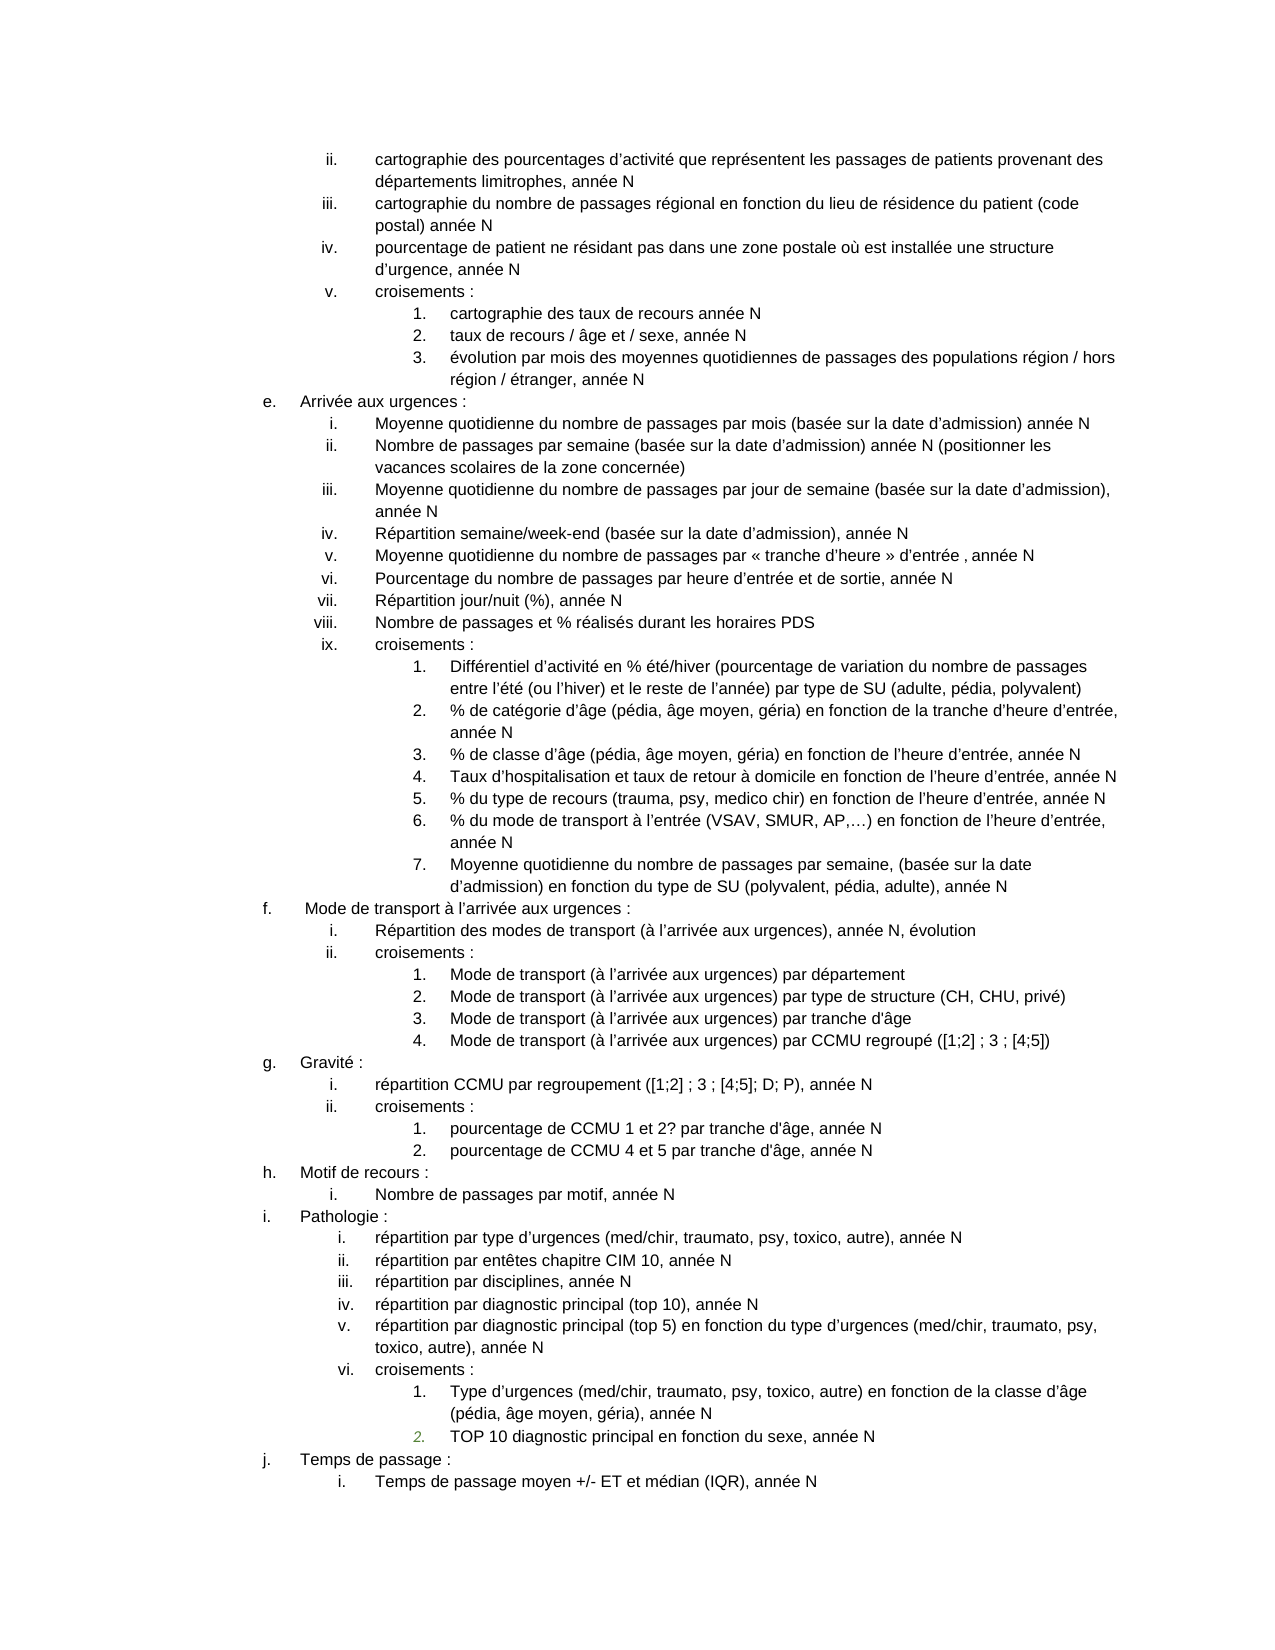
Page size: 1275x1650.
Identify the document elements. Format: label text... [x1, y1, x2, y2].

list TOP 10 diagnostic principal en fonction du sexe, année N [413, 1426, 1125, 1446]
list Mode de transport à l’arrivée aux urgences : [263, 899, 1125, 918]
list croisements : [338, 282, 1125, 301]
list pourcentage de patient ne résidant pas dans une zone postale où est installée une structure d’urgence, année N [338, 238, 1125, 279]
list taux de recours / âge et / sexe, année N [413, 326, 1125, 345]
list cartographie des pourcentages d’activité que représentent les passages de patients provenant des départements limitrophes, année N [338, 150, 1125, 191]
list croisements : [338, 943, 1125, 962]
list répartition par diagnostic principal (top 10), année N [338, 1294, 1125, 1313]
list % de classe d’âge (pédia, âge moyen, géria) en fonction de l’heure d’entrée, année N [413, 745, 1125, 764]
list Motif de recours : [263, 1162, 1125, 1182]
list cartographie des taux de recours année N [413, 304, 1125, 323]
list Taux d’hospitalisation et taux de retour à domicile en fonction de l’heure d’entrée, année N [413, 767, 1125, 786]
list répartition par diagnostic principal (top 5) en fonction du type d’urgences (med/chir, traumato, psy, toxico, autre), année N [338, 1316, 1125, 1357]
list Répartition des modes de transport (à l’arrivée aux urgences), année N, évolution [338, 921, 1125, 940]
list Pourcentage du nombre de passages par heure d’entrée et de sortie, année N [338, 569, 1125, 588]
list Temps de passage moyen +/- ET et médian (IQR), année N [338, 1471, 1125, 1491]
list Mode de transport (à l’arrivée aux urgences) par département [413, 964, 1125, 984]
list Moyenne quotidienne du nombre de passages par mois (basée sur la date d’admission) année N [338, 414, 1125, 433]
list Nombre de passages par motif, année N [338, 1184, 1125, 1203]
list cartographie du nombre de passages régional en fonction du lieu de résidence du patient (code postal) année N [338, 194, 1125, 235]
list croisements : [338, 1096, 1125, 1116]
list Répartition jour/nuit (%), année N [338, 591, 1125, 610]
list Arrivée aux urgences : [263, 392, 1125, 411]
list répartition par entêtes chapitre CIM 10, année N [338, 1250, 1125, 1269]
list croisements : [338, 635, 1125, 654]
list % de catégorie d’âge (pédia, âge moyen, géria) en fonction de la tranche d’heure d’entrée, année N [413, 701, 1125, 742]
list Moyenne quotidienne du nombre de passages par semaine, (basée sur la date d’admission) en fonction du type de SU (polyvalent, pédia, adulte), année N [413, 855, 1125, 896]
list Mode de transport (à l’arrivée aux urgences) par type de structure (CH, CHU, privé) [413, 987, 1125, 1006]
list répartition CCMU par regroupement ([1;2] ; 3 ; [4;5]; D; P), année N [338, 1074, 1125, 1094]
list évolution par mois des moyennes quotidiennes de passages des populations région / hors région / étranger, année N [413, 348, 1125, 389]
list répartition par type d’urgences (med/chir, traumato, psy, toxico, autre), année N [338, 1228, 1125, 1247]
list Moyenne quotidienne du nombre de passages par « tranche d’heure » d’entrée , année N [338, 546, 1125, 566]
list Type d’urgences (med/chir, traumato, psy, toxico, autre) en fonction de la classe d’âge (pédia, âge moyen, géria), année N [413, 1382, 1125, 1423]
list répartition par disciplines, année N [338, 1272, 1125, 1291]
list Mode de transport (à l’arrivée aux urgences) par tranche d'âge [413, 1008, 1125, 1028]
list pourcentage de CCMU 1 et 2? par tranche d'âge, année N [413, 1118, 1125, 1138]
list croisements : [338, 1360, 1125, 1379]
list Moyenne quotidienne du nombre de passages par jour de semaine (basée sur la date d’admission), année N [338, 480, 1125, 521]
list pourcentage de CCMU 4 et 5 par tranche d'âge, année N [413, 1140, 1125, 1159]
list % du type de recours (trauma, psy, medico chir) en fonction de l’heure d’entrée, année N [413, 789, 1125, 808]
list Répartition semaine/week-end (basée sur la date d’admission), année N [338, 524, 1125, 543]
list Différentiel d’activité en % été/hiver (pourcentage de variation du nombre de passages entre l’été (ou l’hiver) et le reste de l’année) par type de SU (adulte, pédia, polyvalent) [413, 657, 1125, 698]
list % du mode de transport à l’entrée (VSAV, SMUR, AP,…) en fonction de l’heure d’entrée, année N [413, 811, 1125, 852]
list Nombre de passages par semaine (basée sur la date d’admission) année N (positionner les vacances scolaires de la zone concernée) [338, 436, 1125, 477]
list Pathologie : [263, 1206, 1125, 1226]
list Nombre de passages et % réalisés durant les horaires PDS [338, 613, 1125, 632]
list Temps de passage : [263, 1449, 1125, 1469]
list Mode de transport (à l’arrivée aux urgences) par CCMU regroupé ([1;2] ; 3 ; [4;5]) [413, 1031, 1125, 1050]
list Gravité : [263, 1052, 1125, 1072]
